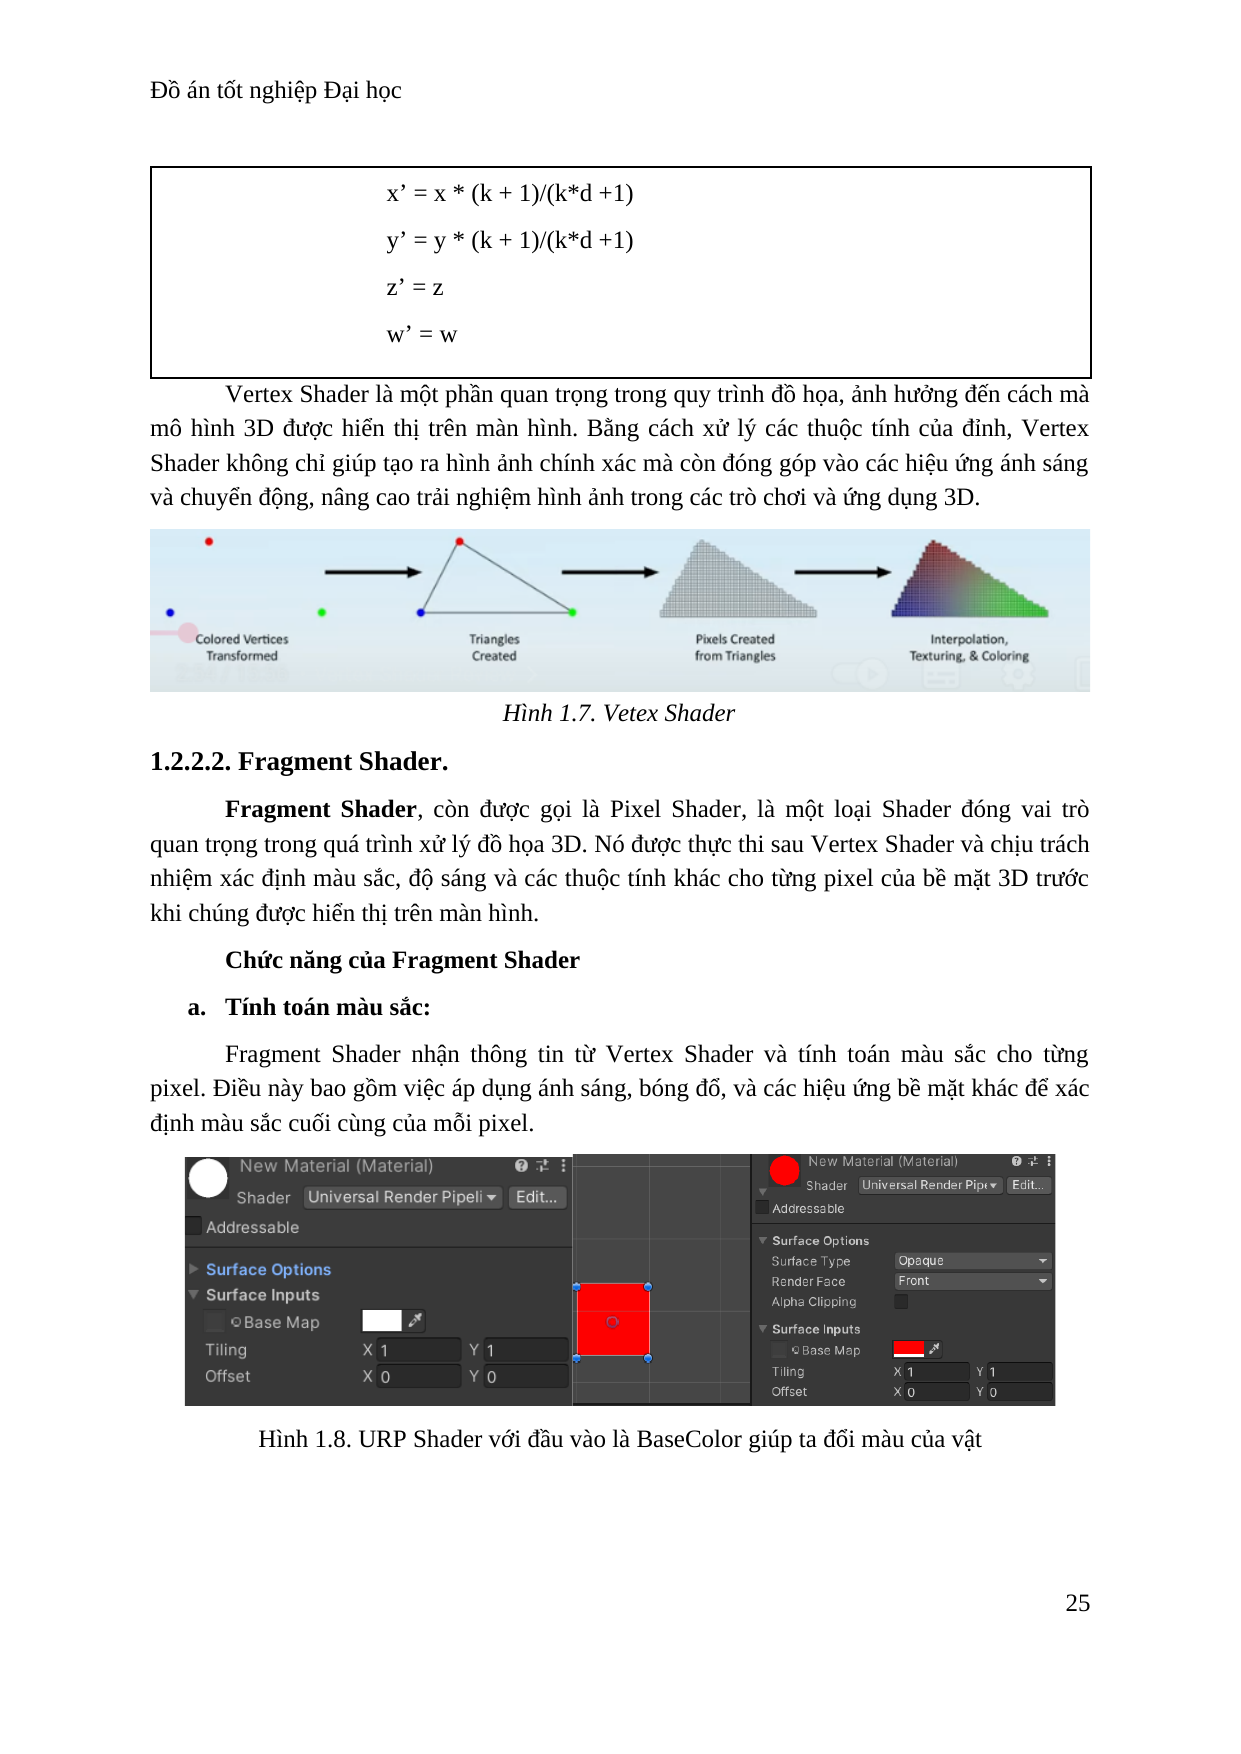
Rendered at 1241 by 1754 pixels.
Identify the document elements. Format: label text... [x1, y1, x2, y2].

text Chức năng của Fragment Shader [150, 945, 1090, 973]
subtitle Tính toán màu sắc: [187, 992, 1090, 1021]
subtitle 1.2.2.2. Fragment Shader. [150, 744, 1090, 776]
text Hình 1.8. URP Shader với đầu vào là BaseColor giúp ta đổi màu của vật [150, 1424, 1090, 1453]
text Fragment Shader, còn được gọi là Pixel Shader, là một loại Shader đóng vai trò quan trọng trong quá trình xử lý đồ họa 3D. Nó được thực thi sau Vertex Shader và chịu trách nhiệm xác định màu sắc, độ sáng và các thuộc tính khác cho từng pixel của bề mặt 3D trước khi chúng được hiển thị trên màn hình. [150, 794, 1090, 927]
text Fragment Shader nhận thông tin từ Vertex Shader và tính toán màu sắc cho từng pixel. Điều này bao gồm việc áp dụng ánh sáng, bóng đổ, và các hiệu ứng bề mặt khác để xác định màu sắc cuối cùng của mỗi pixel. [150, 1039, 1090, 1136]
subtitle Hình 1.7. Vetex Shader [150, 692, 1090, 726]
picture [150, 529, 1091, 692]
text Vertex Shader là một phần quan trọng trong quy trình đồ họa, ảnh hưởng đến cách mà mô hình 3D được hiển thị trên màn hình. Bằng cách xử lý các thuộc tính của đỉnh, Vertex Shader không chỉ giúp tạo ra hình ảnh chính xác mà còn đóng góp vào các hiệu ứng ánh sáng và chuyển động, nâng cao trải nghiệm hình ảnh trong các trò chơi và ứng dụng 3D. [150, 379, 1090, 511]
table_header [152, 168, 1090, 377]
picture [184, 1154, 1056, 1406]
